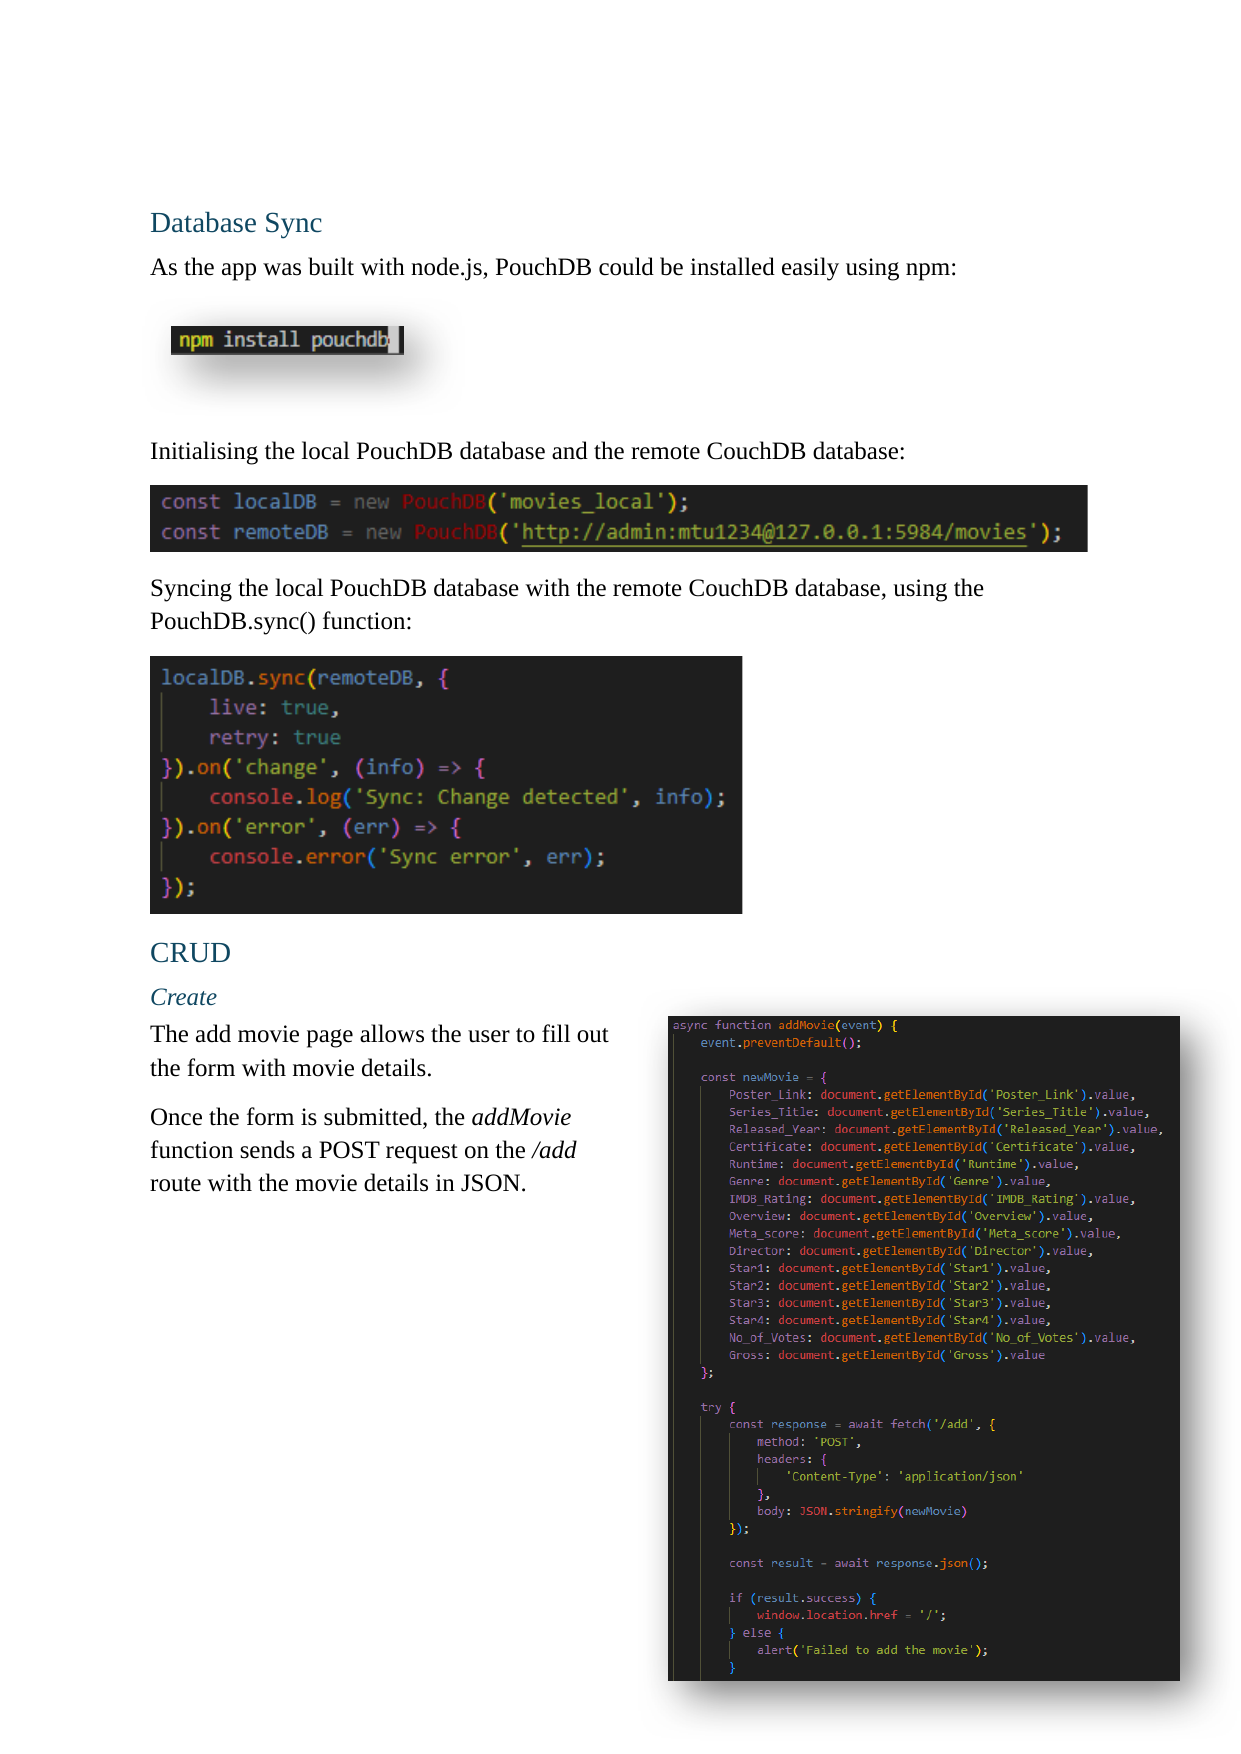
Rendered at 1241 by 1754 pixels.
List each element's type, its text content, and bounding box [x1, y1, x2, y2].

text The add movie page allows the user to fill out the form with movie details. [150, 1019, 665, 1081]
picture [668, 1016, 1180, 1681]
subtitle Database Sync [150, 205, 1090, 239]
text Initialising the local PouchDB database and the remote CouchDB database: [150, 436, 1090, 465]
text Syncing the local PouchDB database with the remote CouchDB database, using the PouchDB.sync() function: [150, 573, 1090, 635]
picture [150, 656, 743, 914]
picture [150, 485, 1088, 552]
text As the app was built with node.js, PouchDB could be installed easily using npm: [150, 252, 1090, 281]
text Once the form is submitted, the addMovie function sends a POST request on the /add route with the movie details in JSON. [150, 1102, 650, 1197]
picture [171, 326, 404, 355]
subtitle Create [150, 982, 1090, 1011]
subtitle CRUD [150, 936, 1090, 969]
